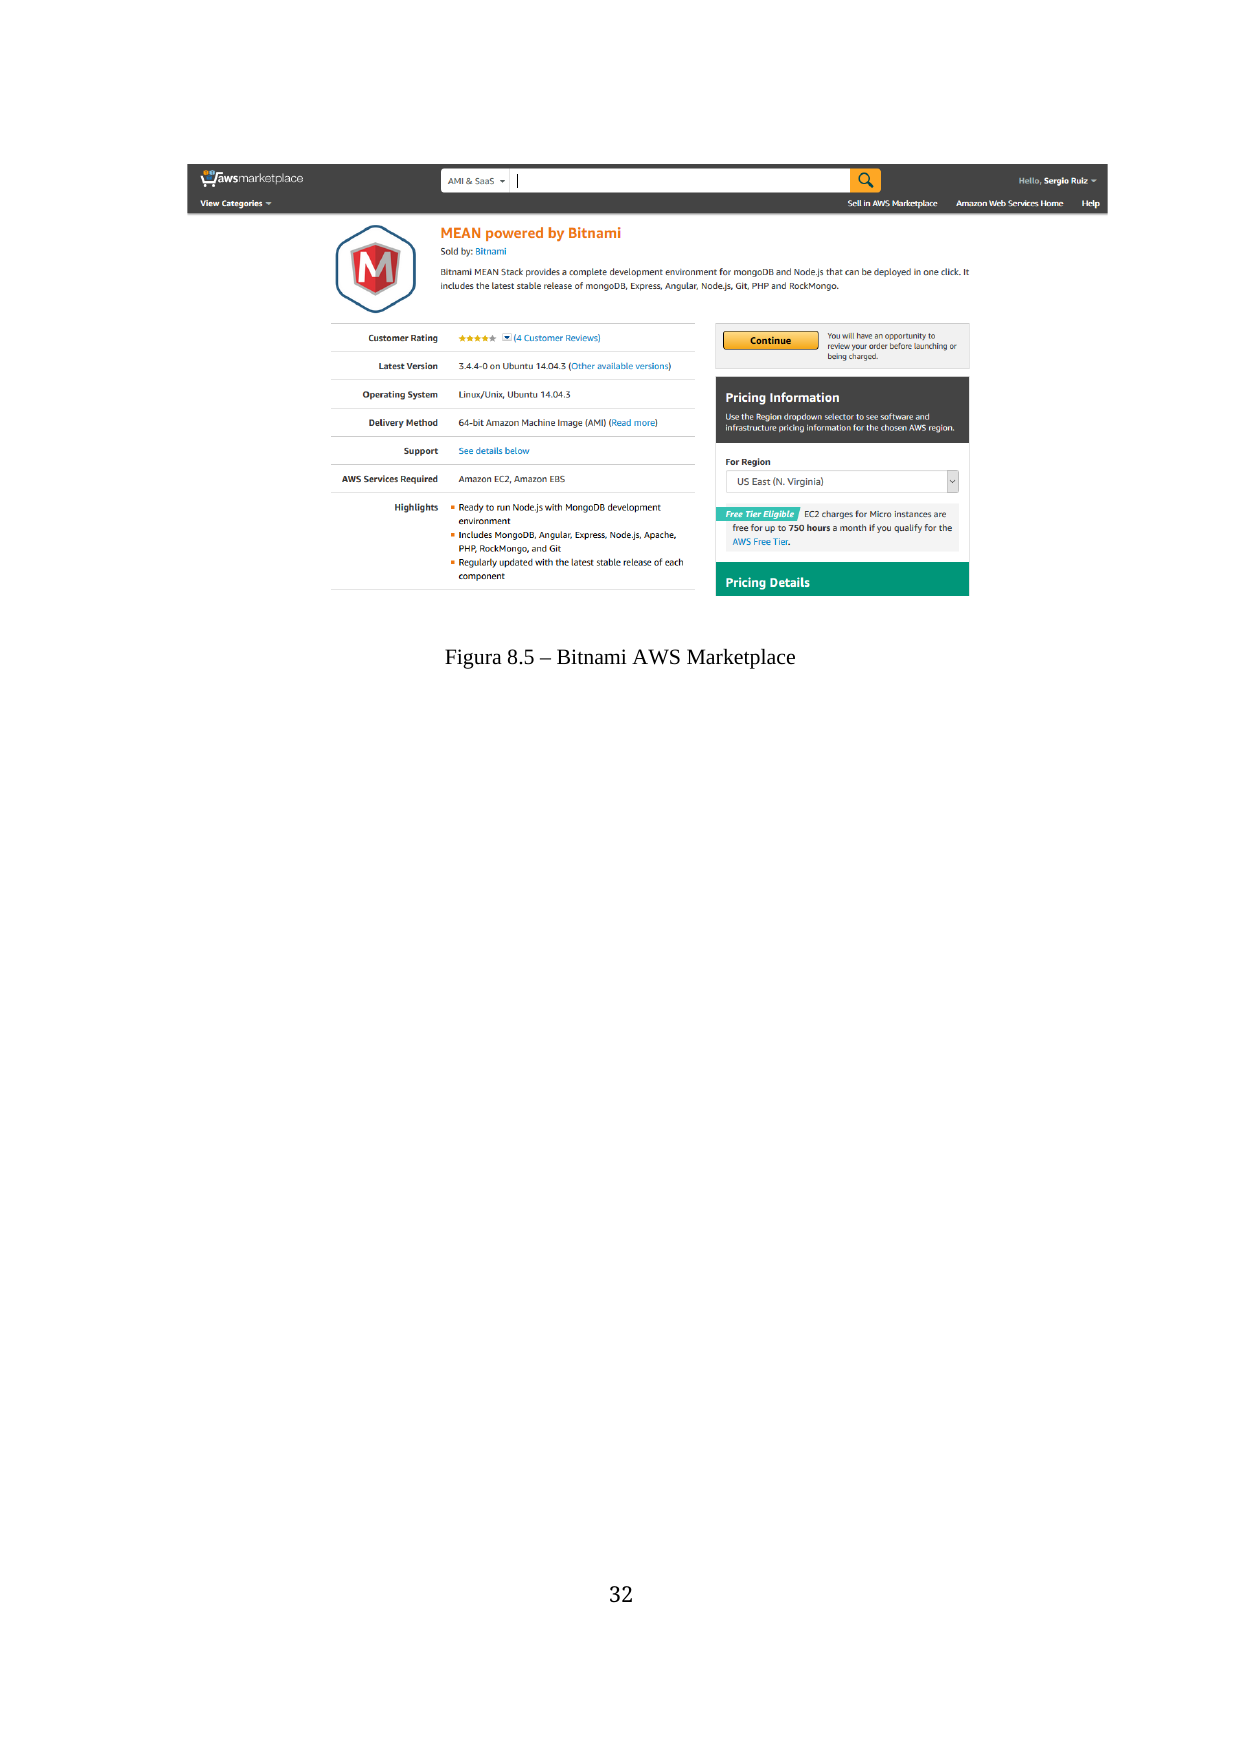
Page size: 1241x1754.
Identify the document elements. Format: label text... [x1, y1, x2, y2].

picture [187, 164, 1108, 596]
text Figura 8.5 – Bitnami AWS Marketplace [175, 644, 1065, 669]
